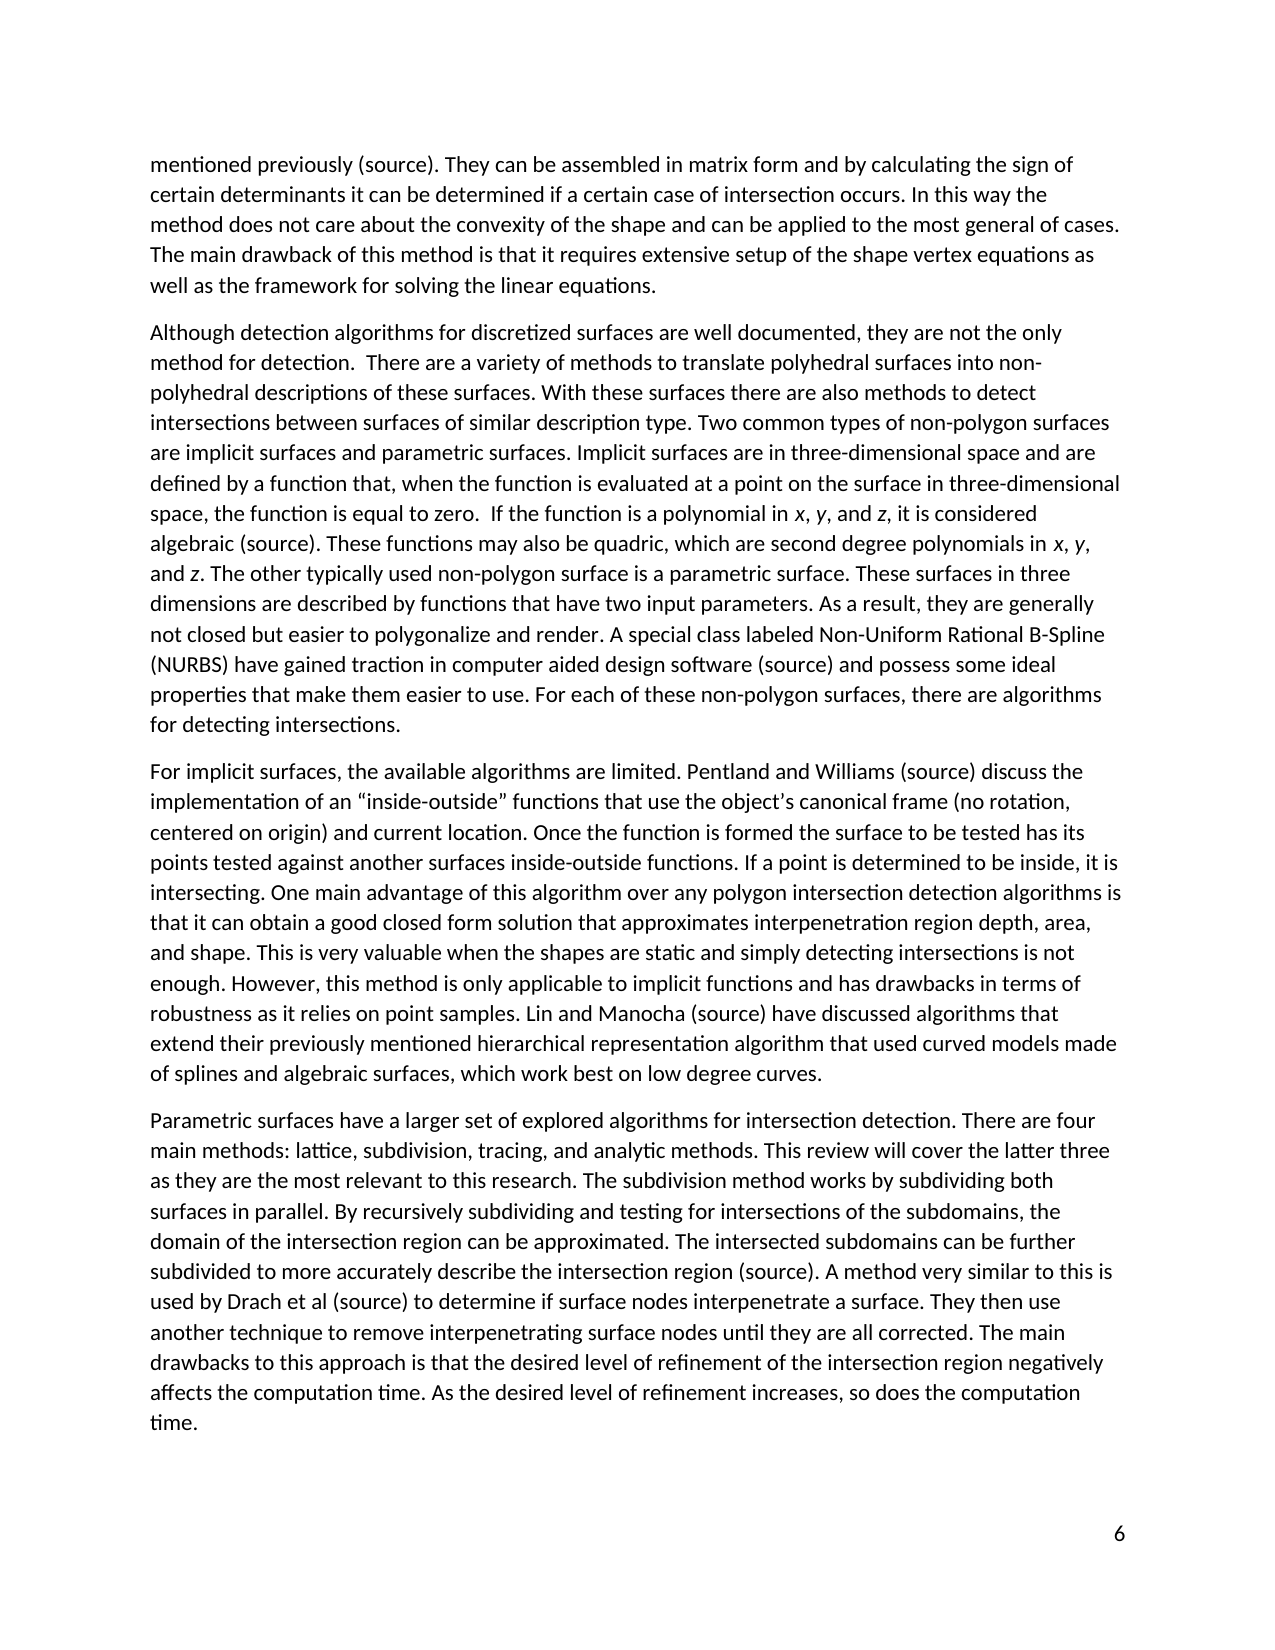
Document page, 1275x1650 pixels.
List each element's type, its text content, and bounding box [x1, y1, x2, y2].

text For implicit surfaces, the available algorithms are limited. Pentland and Williams (source) discuss the implementation of an “inside-outside” functions that use the object’s canonical frame (no rotation, centered on origin) and current location. Once the function is formed the surface to be tested has its points tested against another surfaces inside-outside functions. If a point is determined to be inside, it is intersecting. One main advantage of this algorithm over any polygon intersection detection algorithms is that it can obtain a good closed form solution that approximates interpenetration region depth, area, and shape. This is very valuable when the shapes are static and simply detecting intersections is not enough. However, this method is only applicable to implicit functions and has drawbacks in terms of robustness as it relies on point samples. Lin and Manocha (source) have discussed algorithms that extend their previously mentioned hierarchical representation algorithm that used curved models made of splines and algebraic surfaces, which work best on low degree curves. [150, 757, 1125, 1087]
text Parametric surfaces have a larger set of explored algorithms for intersection detection. There are four main methods: lattice, subdivision, tracing, and analytic methods. This review will cover the latter three as they are the most relevant to this research. The subdivision method works by subdividing both surfaces in parallel. By recursively subdividing and testing for intersections of the subdomains, the domain of the intersection region can be approximated. The intersected subdomains can be further subdivided to more accurately describe the intersection region (source). A method very similar to this is used by Drach et al (source) to determine if surface nodes interpenetrate a surface. They then use another technique to remove interpenetrating surface nodes until they are all corrected. The main drawbacks to this approach is that the desired level of refinement of the intersection region negatively affects the computation time. As the desired level of refinement increases, so does the computation time. [150, 1106, 1125, 1436]
text Although detection algorithms for discretized surfaces are well documented, they are not the only method for detection. There are a variety of methods to translate polyhedral surfaces into non-polyhedral descriptions of these surfaces. With these surfaces there are also methods to detect intersections between surfaces of similar description type. Two common types of non-polygon surfaces are implicit surfaces and parametric surfaces. Implicit surfaces are in three-dimensional space and are defined by a function that, when the function is evaluated at a point on the surface in three-dimensional space, the function is equal to zero. If the function is a polynomial in x, y, and z, it is considered algebraic (source). These functions may also be quadric, which are second degree polynomials in x, y, and z. The other typically used non-polygon surface is a parametric surface. These surfaces in three dimensions are described by functions that have two input parameters. As a result, they are generally not closed but easier to polygonalize and render. A special class labeled Non-Uniform Rational B-Spline (NURBS) have gained traction in computer aided design software (source) and possess some ideal properties that make them easier to use. For each of these non-polygon surfaces, there are algorithms for detecting intersections. [150, 318, 1125, 738]
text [150, 150, 1125, 299]
